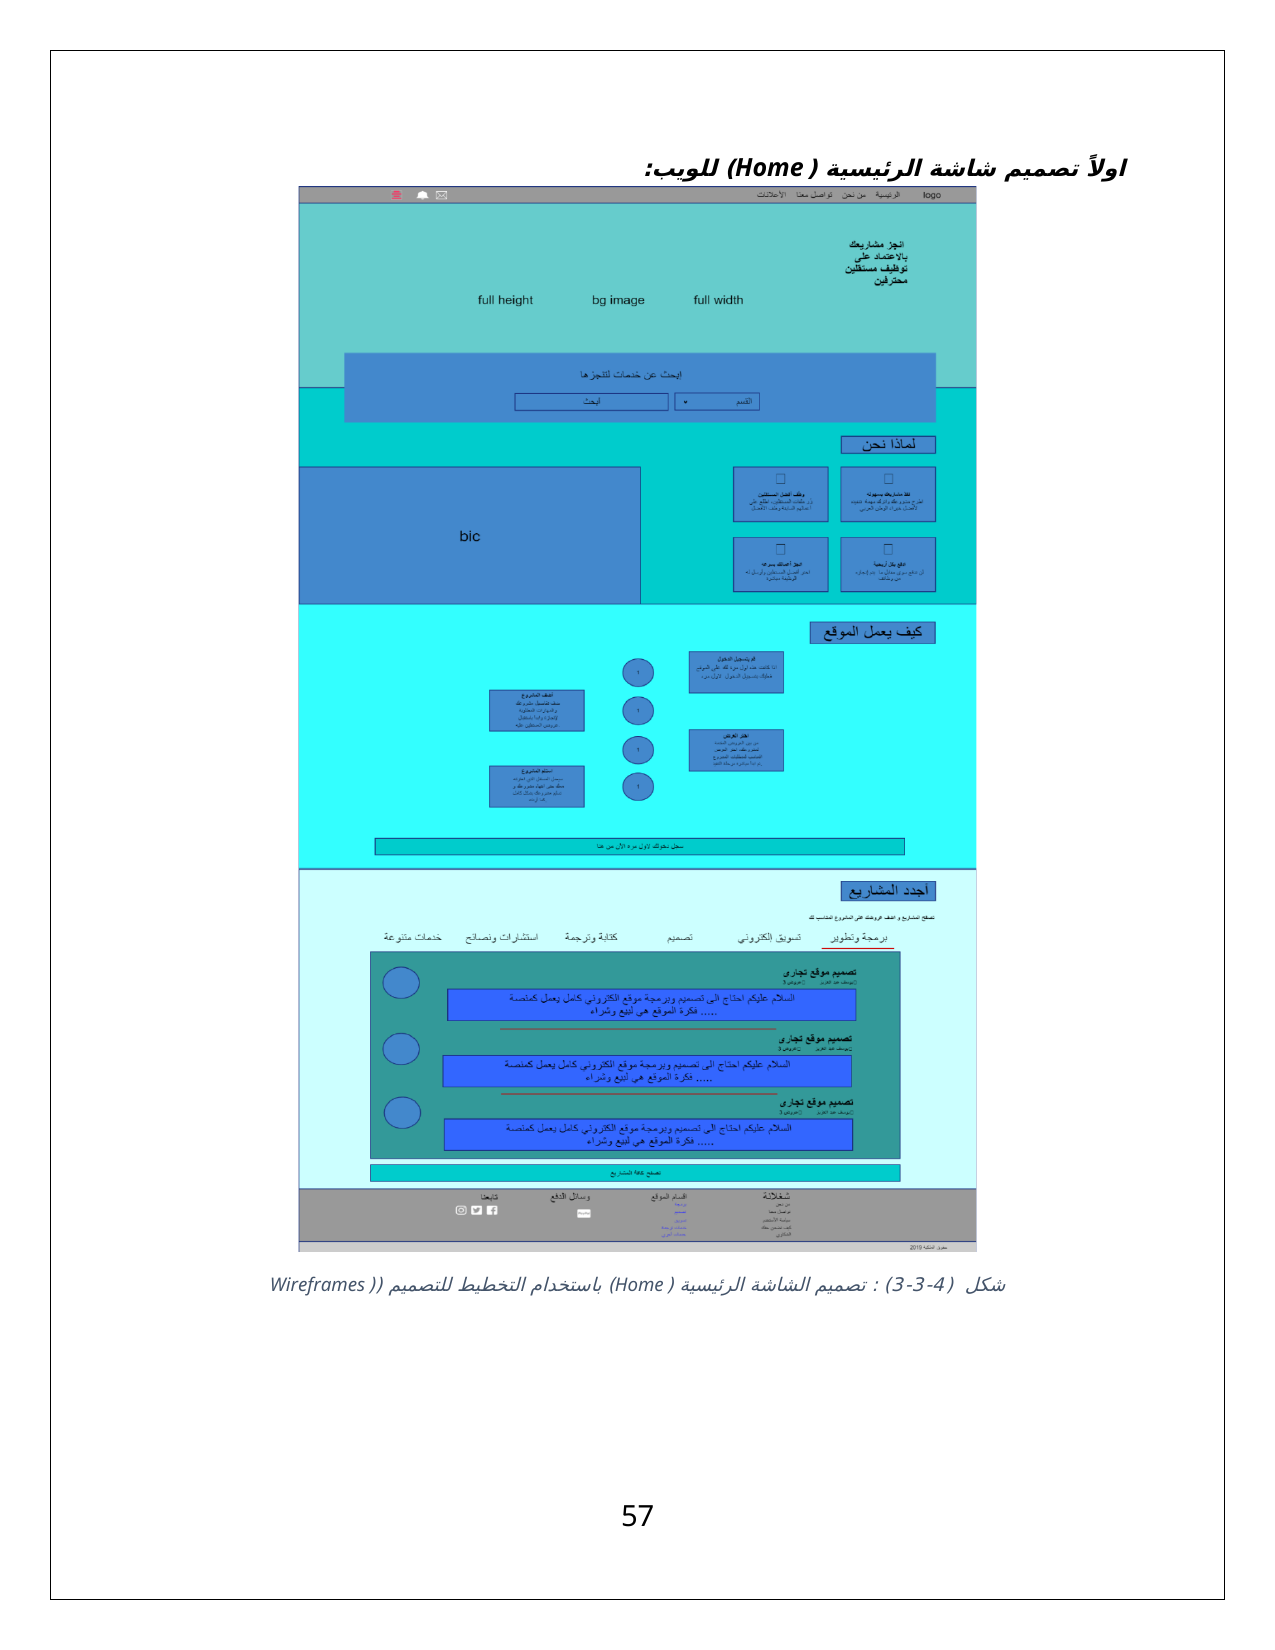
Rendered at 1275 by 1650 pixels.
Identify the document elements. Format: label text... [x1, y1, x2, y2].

text شكل (4-3-3) : تصميم الشاشة الرئيسية (Home) باستخدام التخطيط للتصميم ((Wireframes [150, 1271, 1125, 1297]
picture [298, 186, 977, 1252]
subtitle اولاً تصميم شاشة الرئيسية (Home) للويب: [150, 150, 1125, 184]
